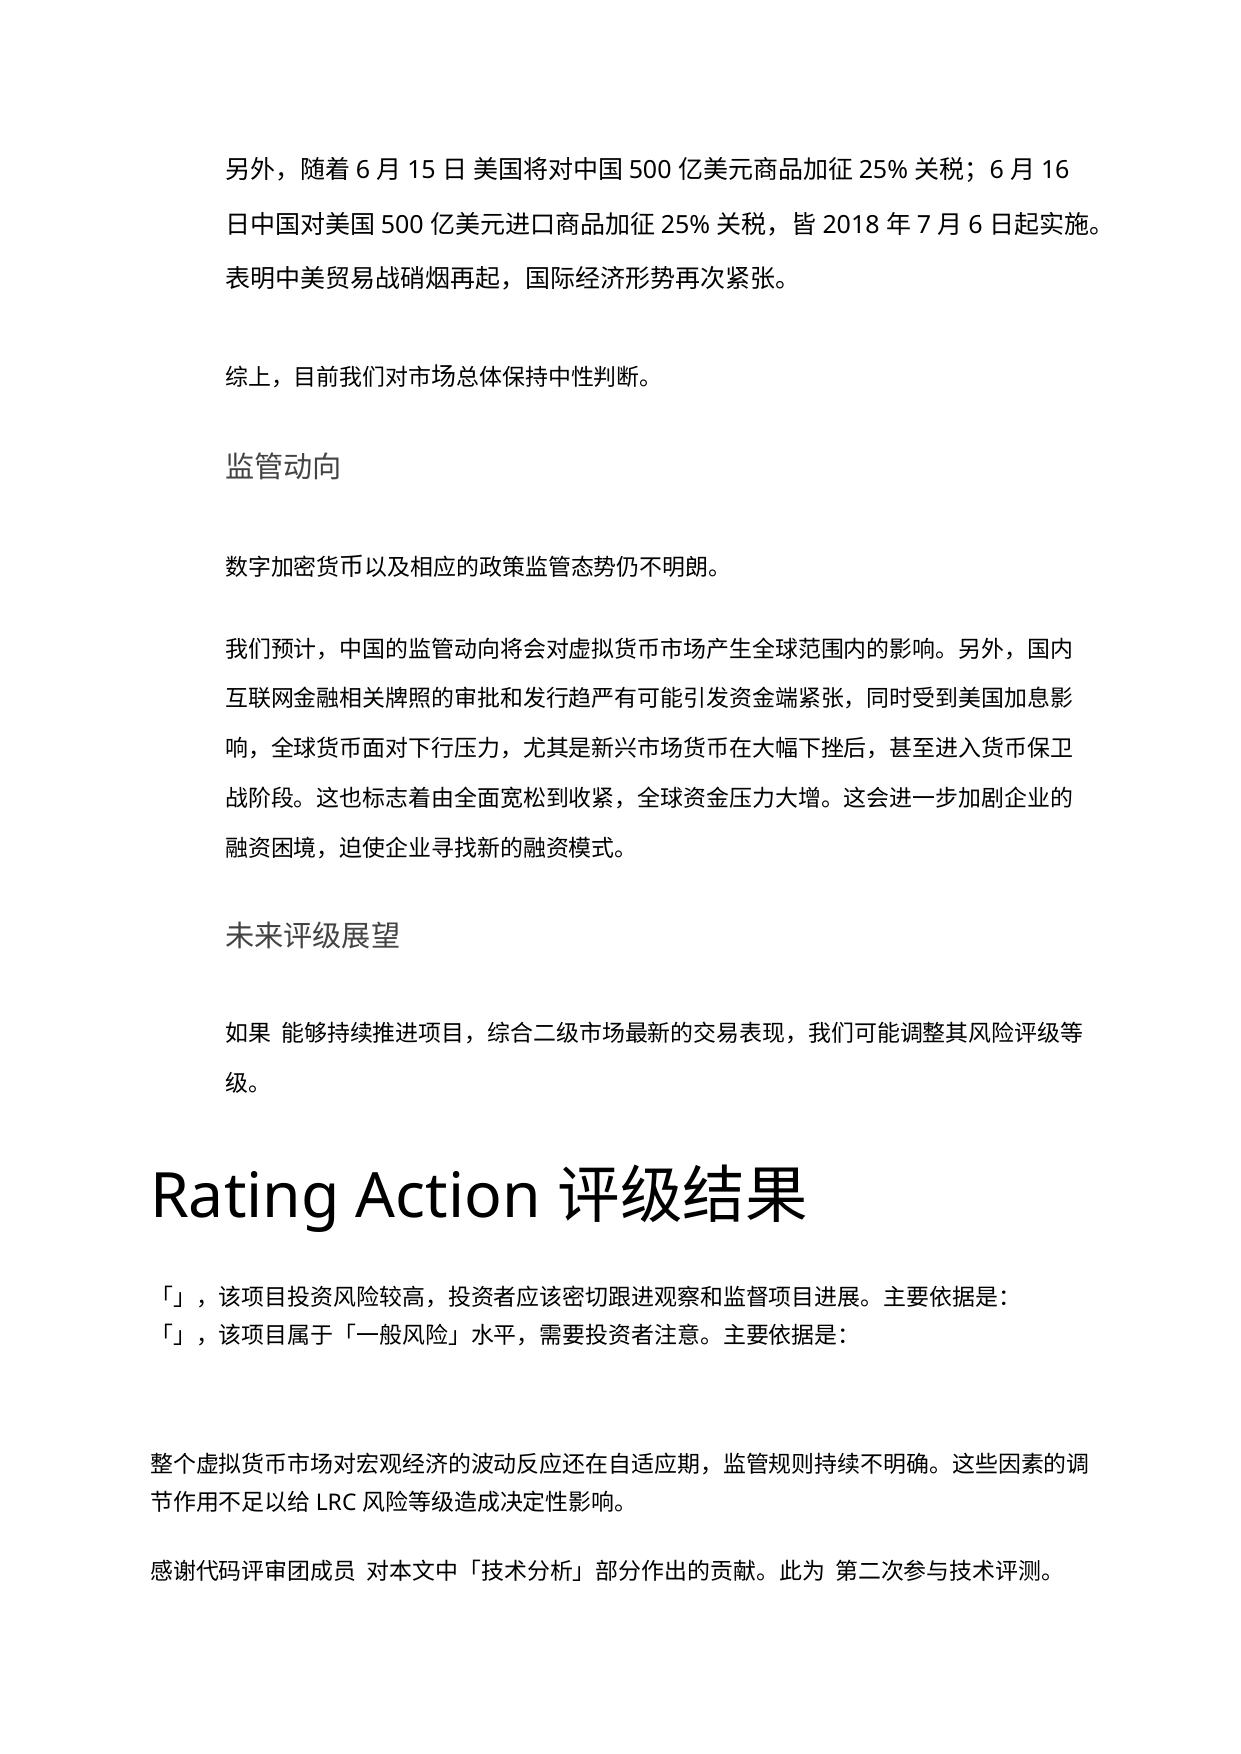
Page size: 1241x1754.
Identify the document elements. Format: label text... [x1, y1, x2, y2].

text 「」，该项目投资风险较高，投资者应该密切跟进观察和监督项目进展。主要依据是： [150, 1279, 1090, 1312]
text 感谢代码评审团成员 对本文中「技术分析」部分作出的贡献。此为 第二次参与技术评测。 [150, 1553, 1090, 1586]
text 综上，目前我们对市场总体保持中性判断。 [225, 356, 1090, 392]
subtitle Rating Action 评级结果 [150, 1144, 1090, 1235]
text 「」，该项目属于「一般风险」水平，需要投资者注意。主要依据是： [150, 1317, 1090, 1351]
subtitle 未来评级展望 [225, 913, 1090, 955]
text 我们预计，中国的监管动向将会对虚拟货币市场产生全球范围内的影响。另外，国内互联网金融相关牌照的审批和发行趋严有可能引发资金端紧张，同时受到美国加息影响，全球货币面对下行压力，尤其是新兴市场货币在大幅下挫后，甚至进入货币保卫战阶段。这也标志着由全面宽松到收紧，全球资金压力大增。这会进一步加剧企业的融资困境，迫使企业寻找新的融资模式。 [225, 631, 1090, 863]
subtitle 监管动向 [225, 444, 1090, 486]
text 整个虚拟货币市场对宏观经济的波动反应还在自适应期，监管规则持续不明确。这些因素的调节作用不足以给 LRC 风险等级造成决定性影响。 [150, 1446, 1090, 1517]
text 另外，随着 6 月 15 日 美国将对中国 500 亿美元商品加征 25% 关税；6 月 16 日中国对美国 500 亿美元进口商品加征 25% 关税，皆 2018 年 7 月 6 日起实施。表明中美贸易战硝烟再起，国际经济形势再次紧张。 [225, 150, 1090, 295]
text 数字加密货币以及相应的政策监管态势仍不明朗。 [225, 546, 1090, 582]
text 如果 能够持续推进项目，综合二级市场最新的交易表现，我们可能调整其风险评级等级。 [225, 1015, 1090, 1098]
